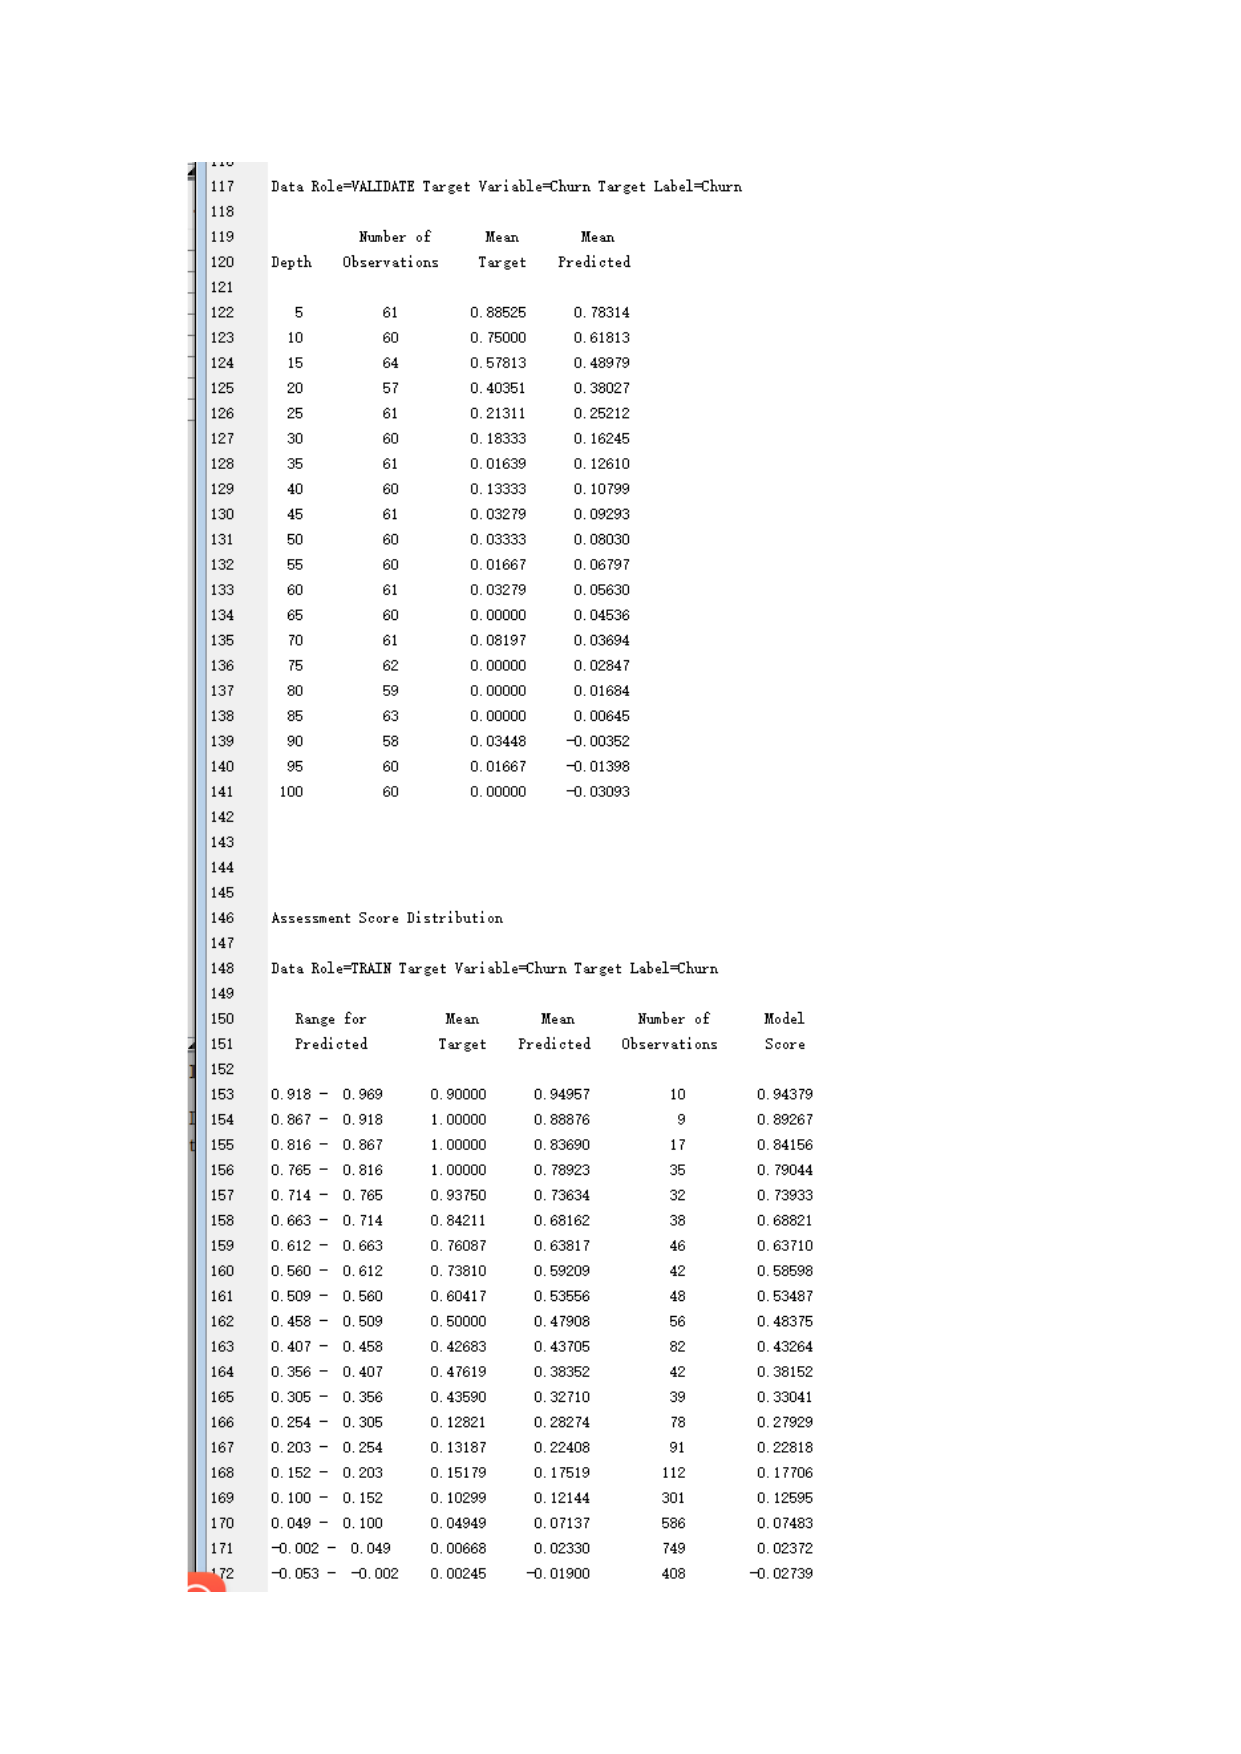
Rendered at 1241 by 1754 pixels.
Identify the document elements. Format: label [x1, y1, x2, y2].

picture [187, 162, 948, 1592]
